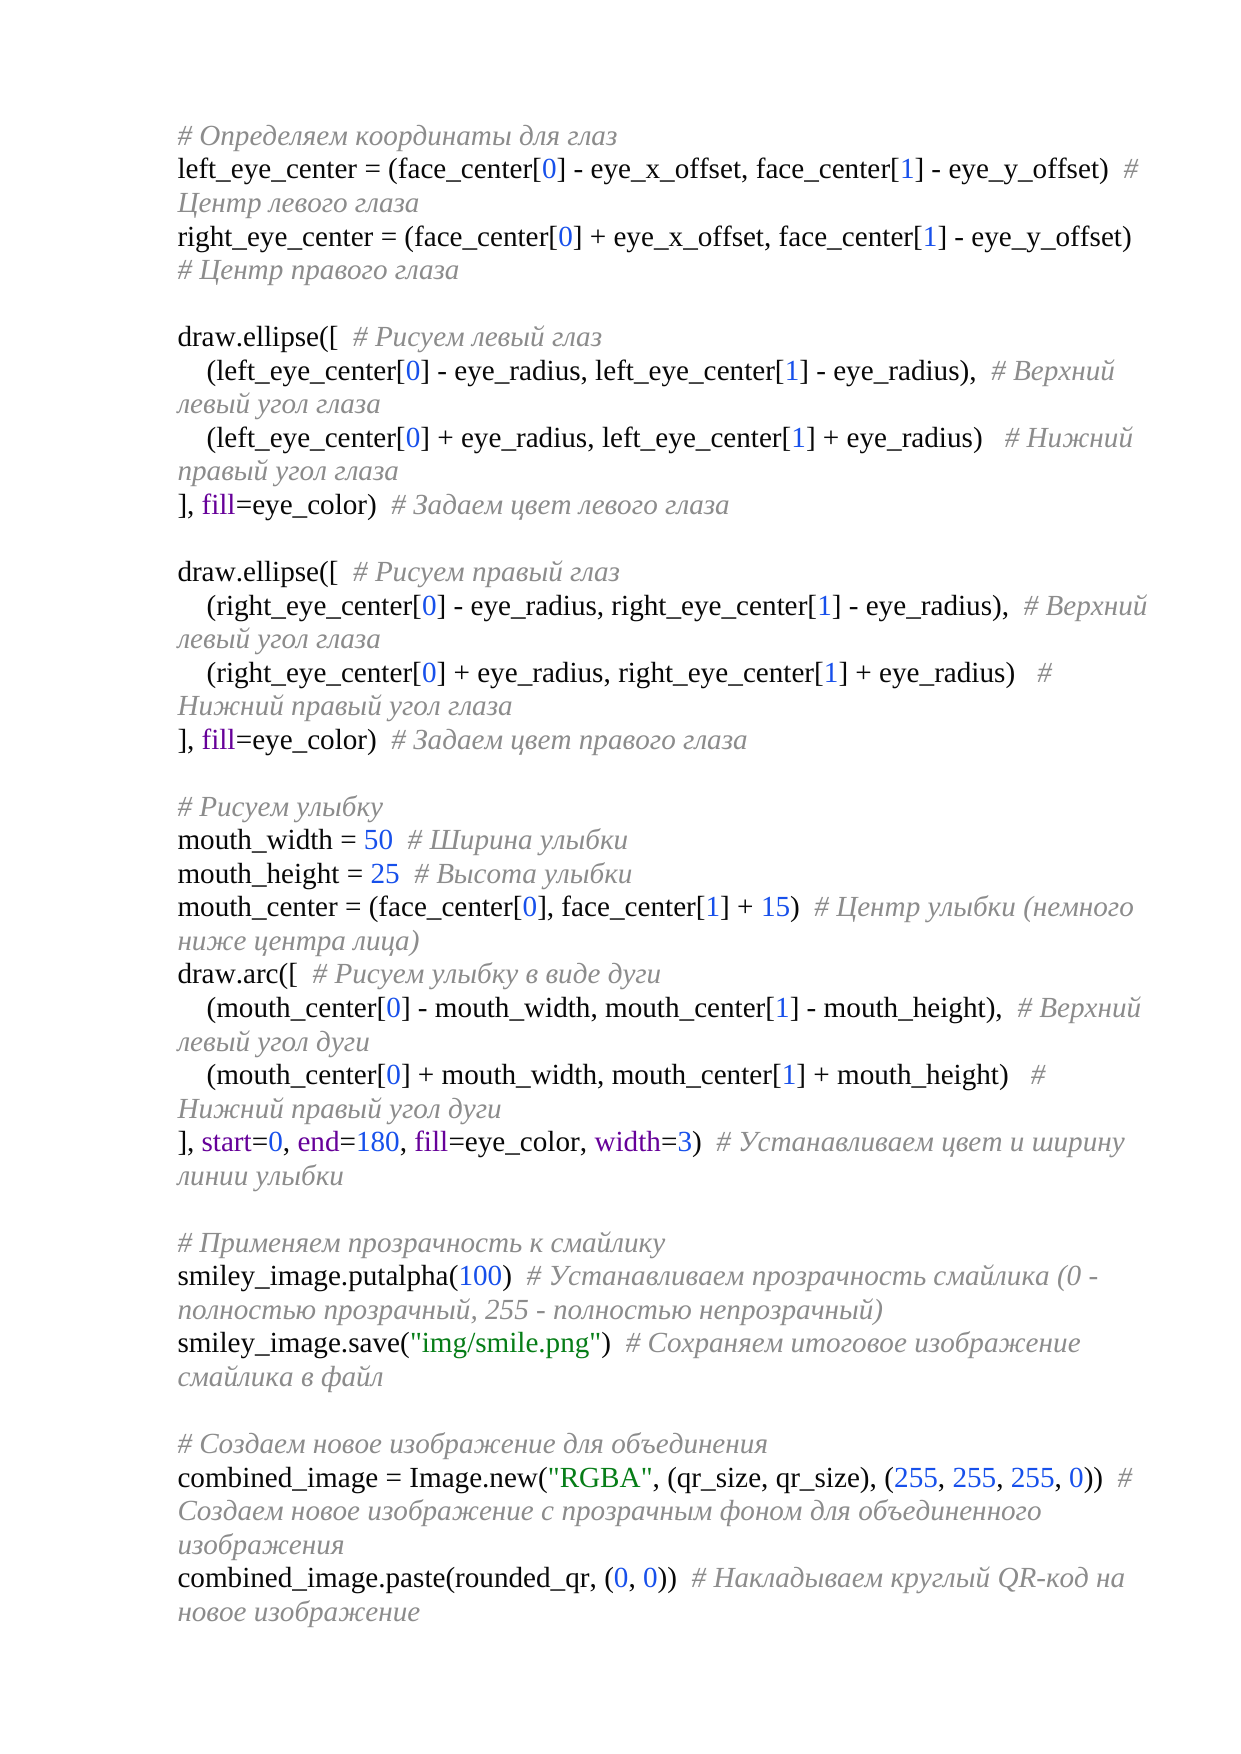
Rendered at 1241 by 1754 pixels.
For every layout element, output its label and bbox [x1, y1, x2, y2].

text [177, 118, 1152, 1627]
